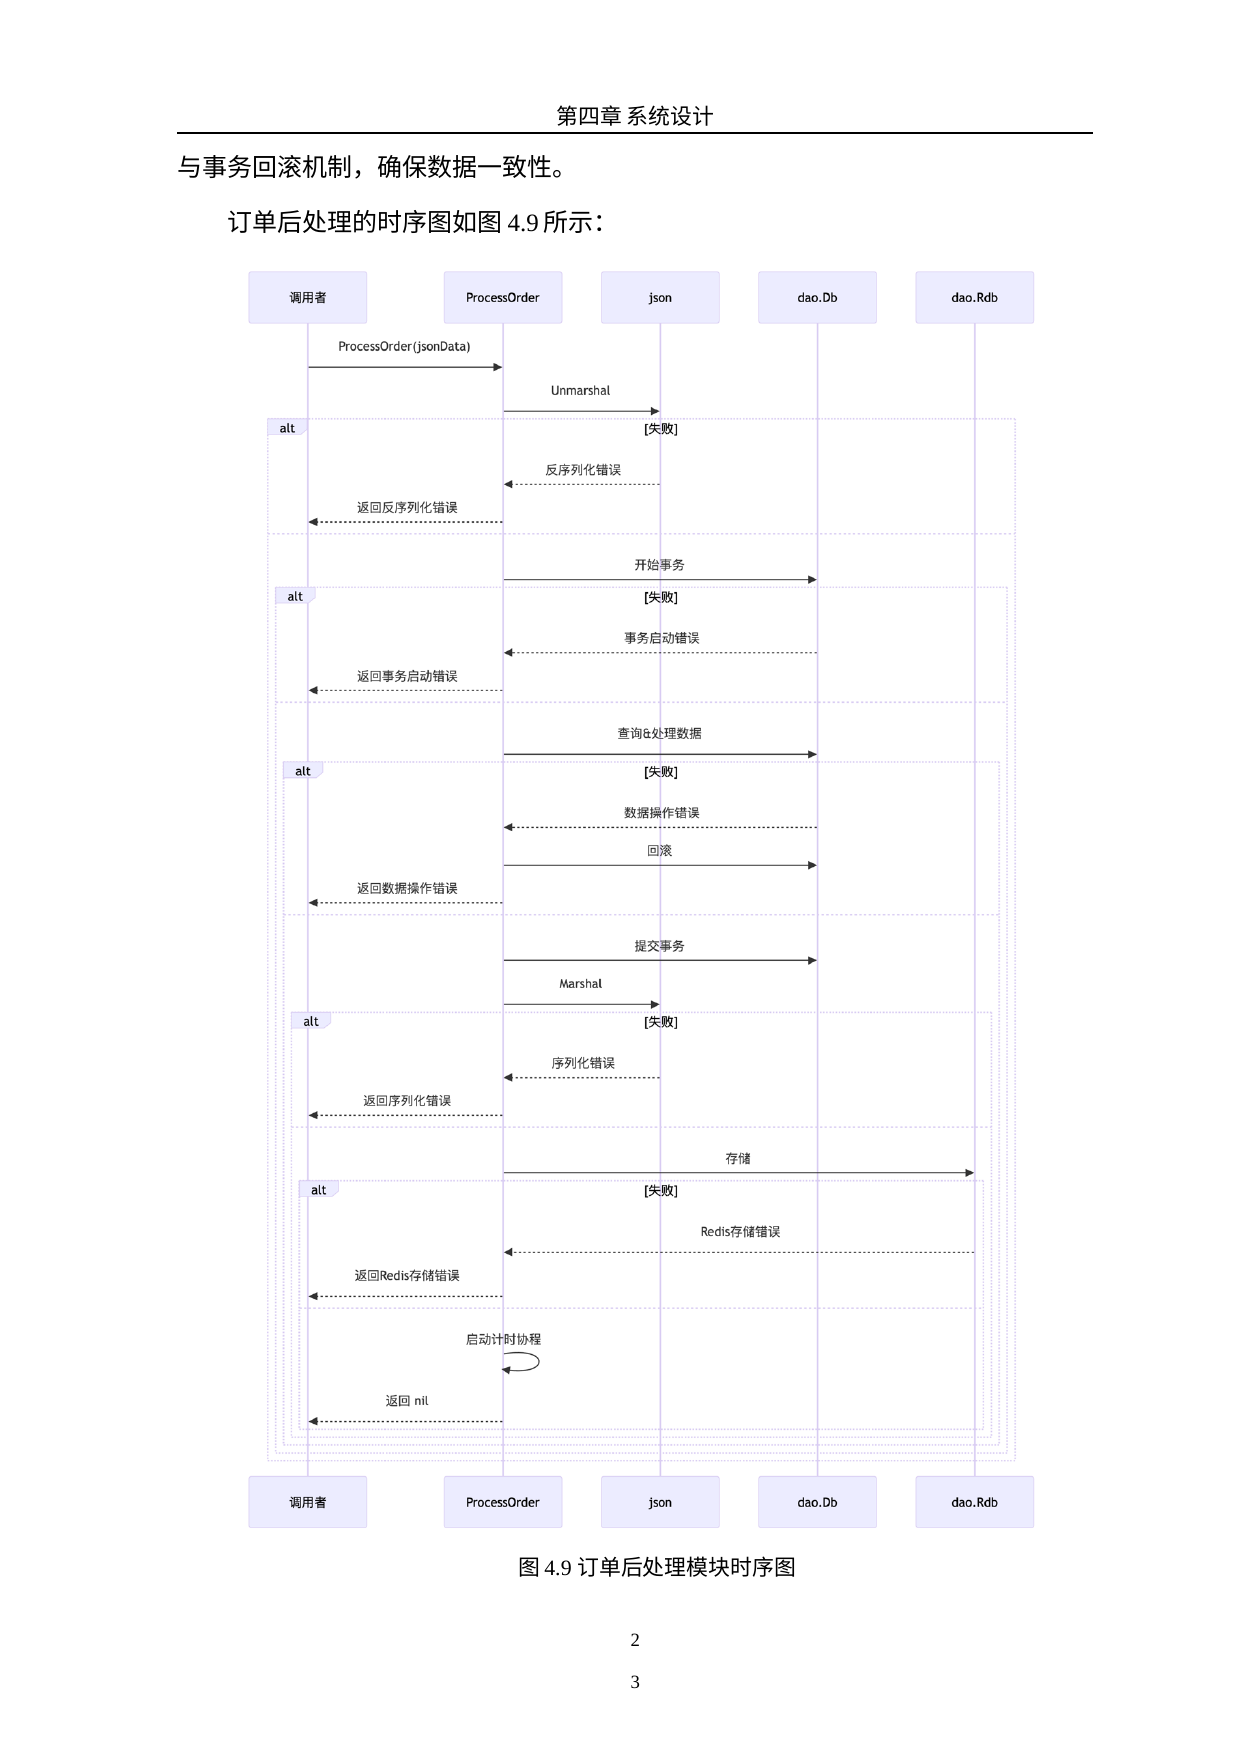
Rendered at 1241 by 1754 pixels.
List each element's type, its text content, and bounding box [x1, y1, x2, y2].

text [177, 148, 1093, 184]
text 订单后处理的时序图如图4.9所示： [177, 202, 1093, 238]
picture [242, 265, 1042, 1534]
